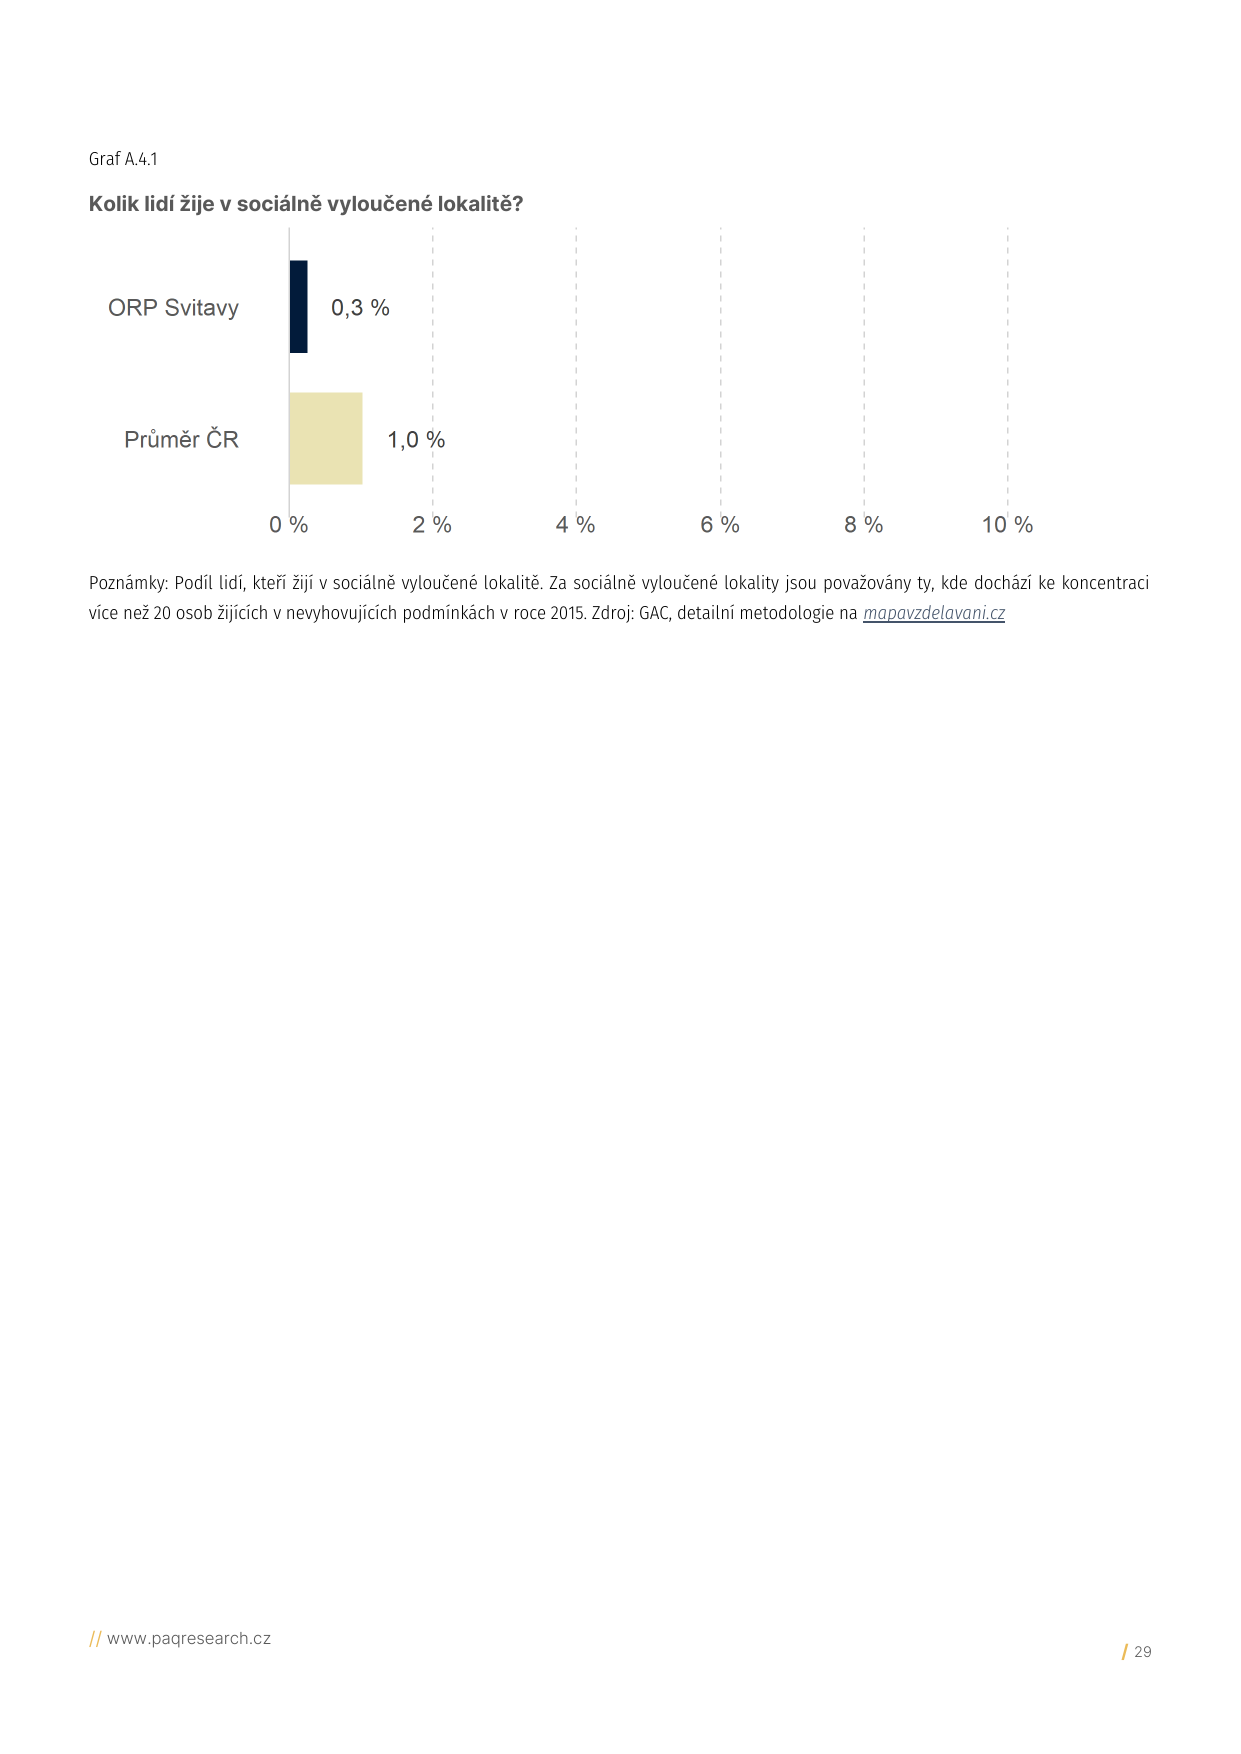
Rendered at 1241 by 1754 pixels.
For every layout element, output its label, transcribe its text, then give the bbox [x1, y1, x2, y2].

picture [88, 216, 1139, 548]
text Graf A.4.1 [89, 148, 1152, 170]
text Poznámky: Podíl lidí, kteří žijí v sociálně vyloučené lokalitě. Za sociálně vyloučené lokality jsou považovány ty, kde dochází ke koncentraci více než 20 osob žijících v nevyhovujících podmínkách v roce 2015. Zdroj: GAC, detailní metodologie na mapavzdelavani.cz [89, 564, 1152, 625]
text Kolik lidí žije v sociálně vyloučené lokalitě? [89, 186, 1152, 216]
